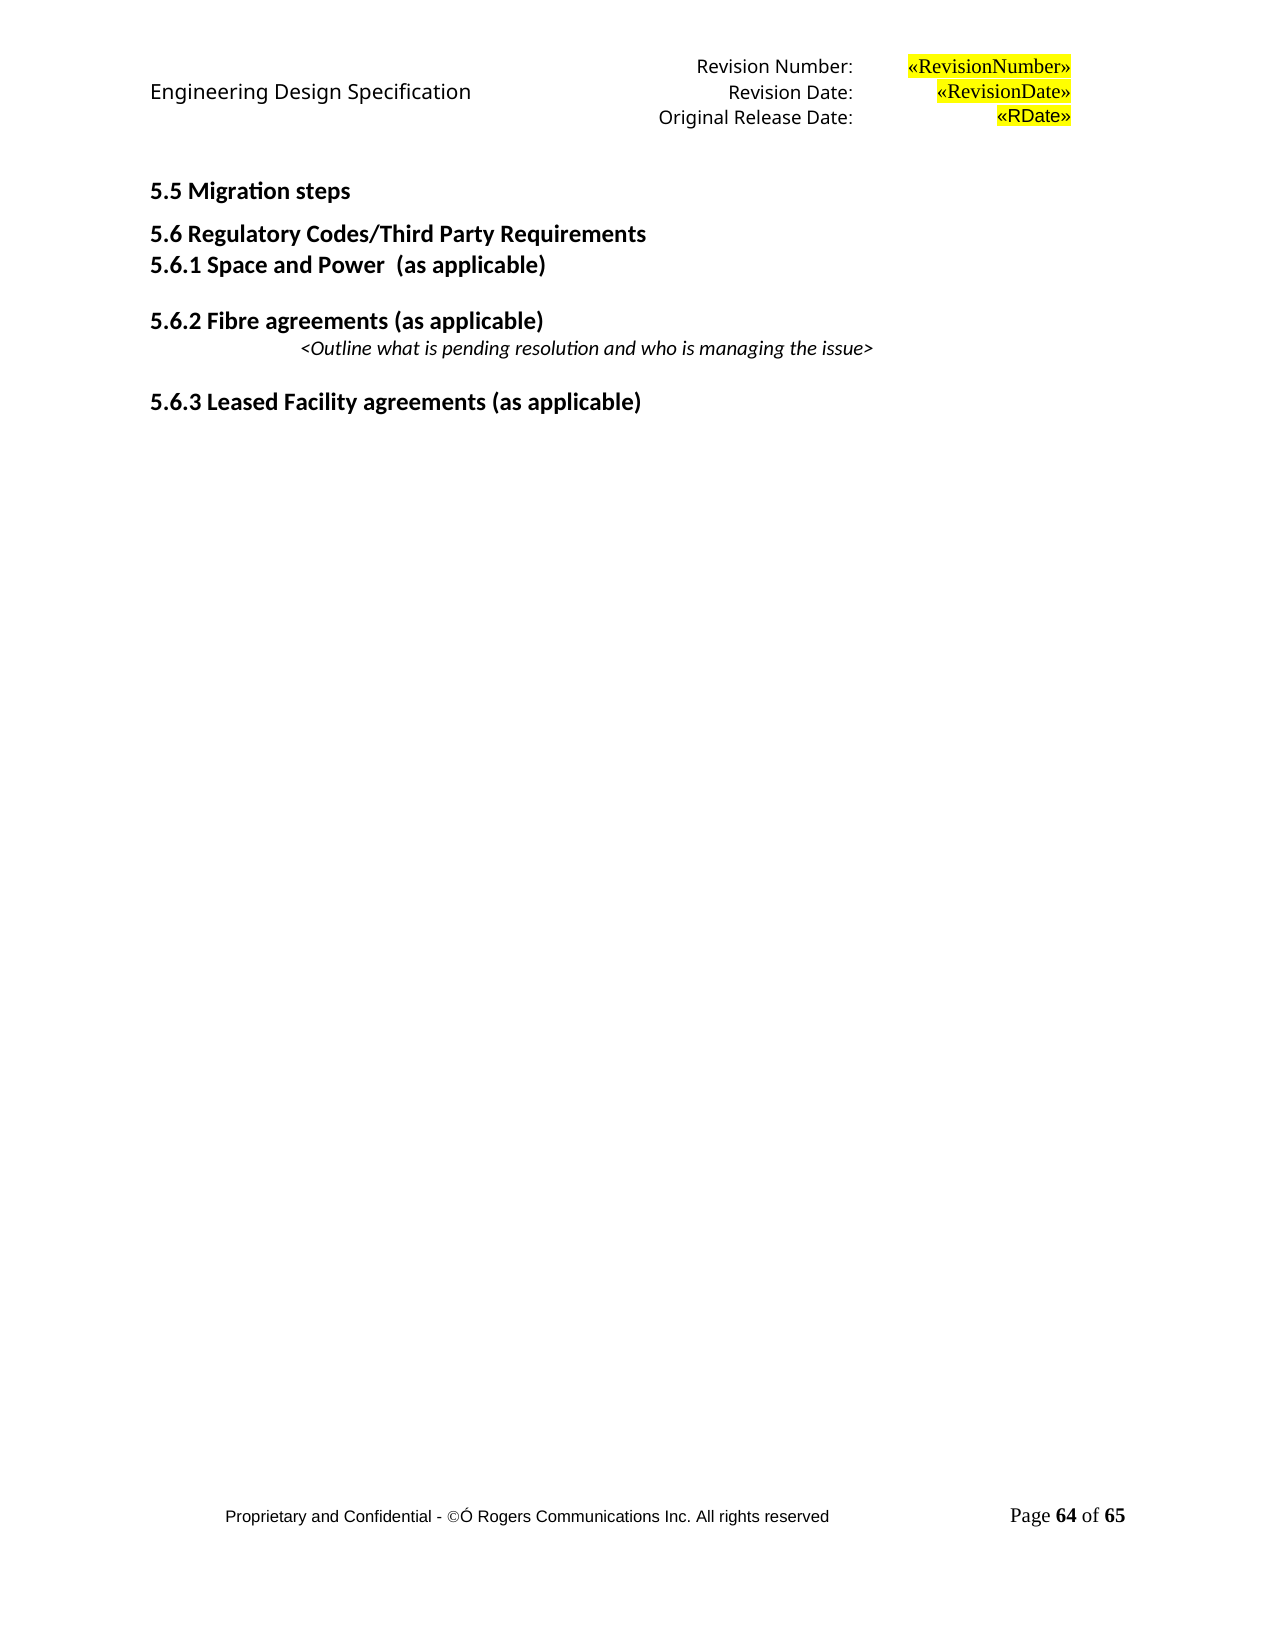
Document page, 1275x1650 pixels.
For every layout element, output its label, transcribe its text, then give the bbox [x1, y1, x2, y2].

text 5.5 Migration steps [150, 175, 1125, 206]
text 5.6.1 Space and Power (as applicable) [150, 249, 1125, 279]
text 5.6 Regulatory Codes/Third Party Requirements [150, 218, 1125, 249]
text <Outline what is pending resolution and who is managing the issue> [300, 335, 1039, 361]
text 5.6.2 Fibre agreements (as applicable) [150, 305, 1125, 335]
text 5.6.3 Leased Facility agreements (as applicable) [150, 386, 1125, 417]
